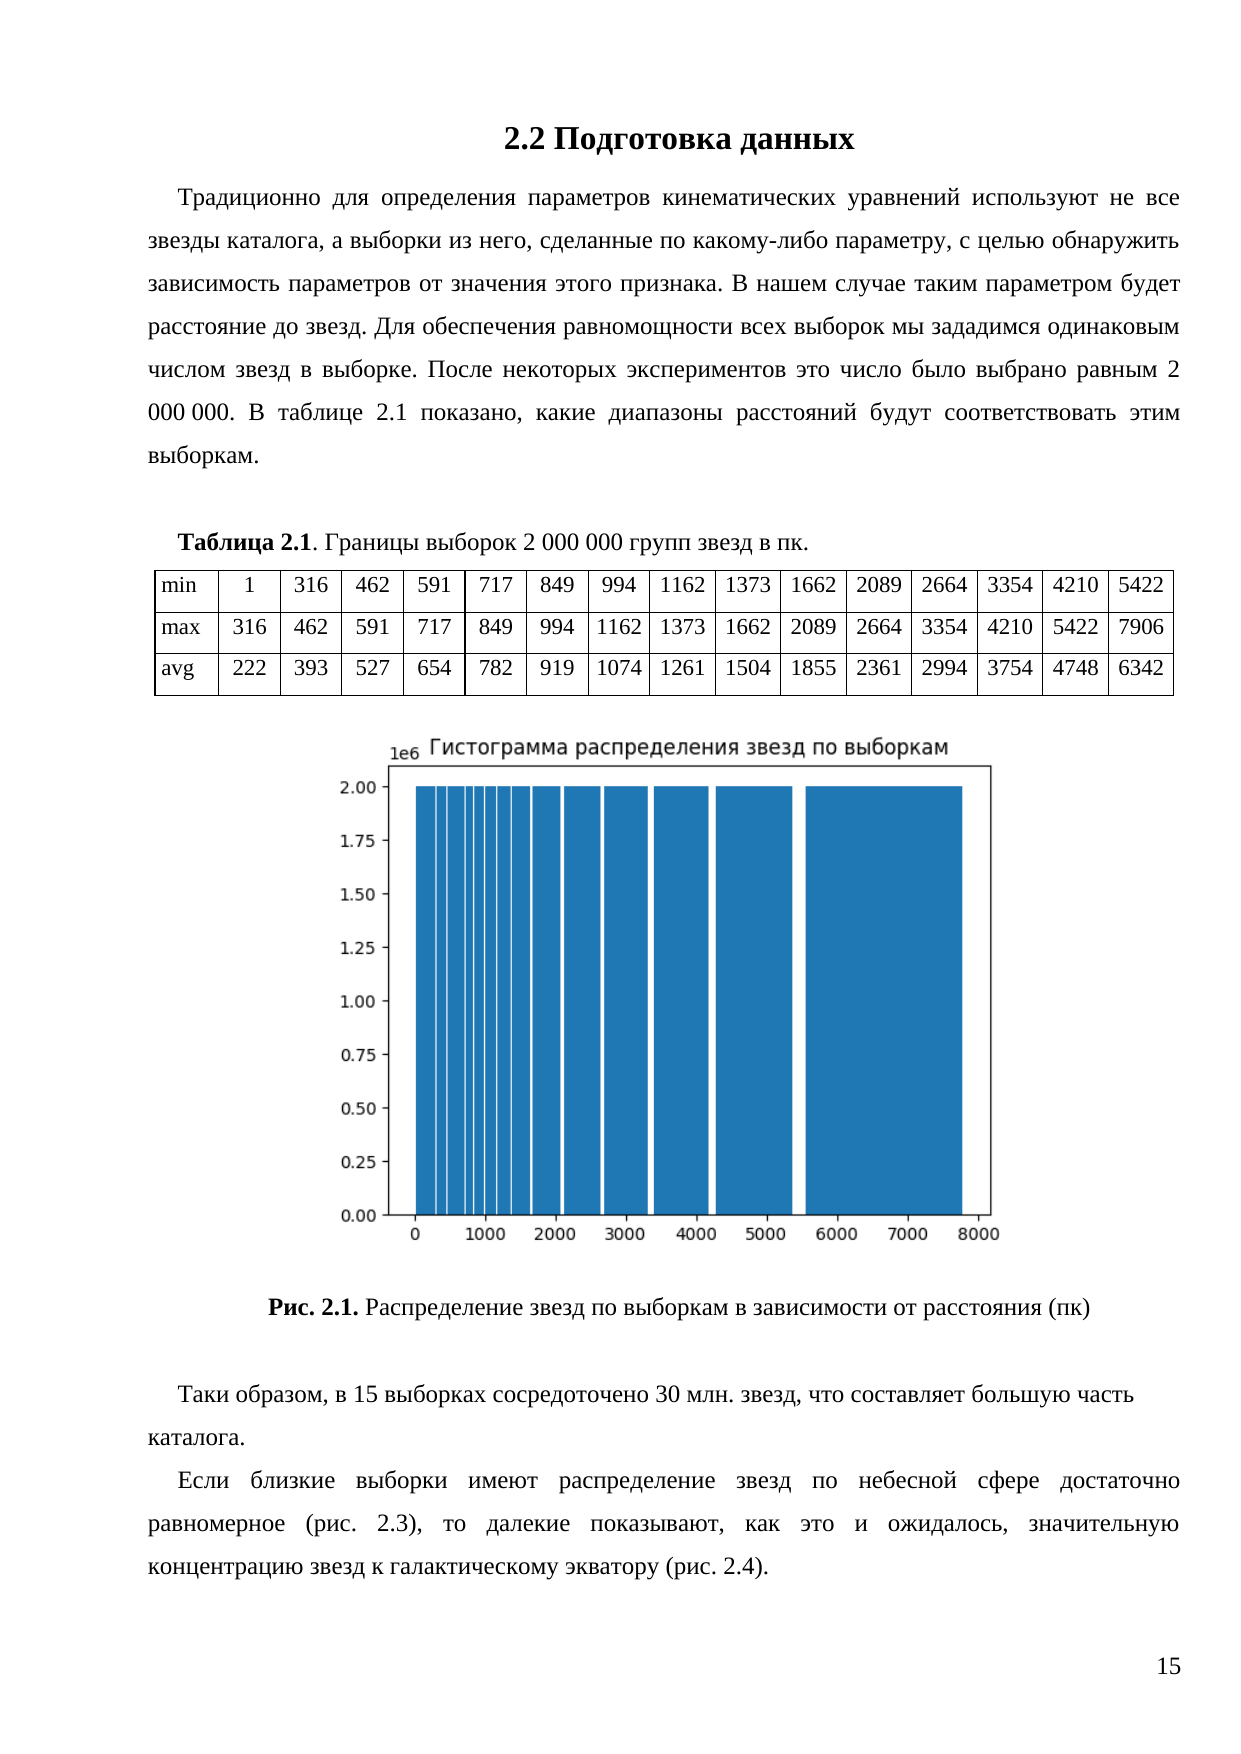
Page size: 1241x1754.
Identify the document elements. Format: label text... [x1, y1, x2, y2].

table_header 1662 [781, 571, 846, 612]
table_cell 4748 [1043, 654, 1108, 695]
text Рис. 2.1. Распределение звезд по выборкам в зависимости от расстояния (пк) [148, 1292, 1181, 1321]
table_header 5422 [1109, 571, 1173, 612]
table_cell 6342 [1109, 654, 1173, 695]
table_cell 654 [404, 654, 464, 695]
table_header 4210 [1043, 571, 1108, 612]
table_cell 462 [281, 613, 341, 653]
table_cell 2361 [847, 654, 911, 695]
table_cell max [156, 613, 218, 653]
table_header 3354 [978, 571, 1042, 612]
table_header 994 [589, 571, 649, 612]
table_cell 1373 [650, 613, 715, 653]
table_header 462 [342, 571, 403, 612]
table_cell 393 [281, 654, 341, 695]
table_cell 3754 [978, 654, 1042, 695]
table_header 591 [404, 571, 464, 612]
table_cell 316 [219, 613, 280, 653]
table_cell 1504 [716, 654, 780, 695]
table_header 1162 [650, 571, 715, 612]
table_cell 919 [527, 654, 588, 695]
table_header 1373 [716, 571, 780, 612]
subtitle 2.2 Подготовка данных [148, 118, 1181, 156]
table_cell 7906 [1109, 613, 1173, 653]
table_cell 5422 [1043, 613, 1108, 653]
table_cell 527 [342, 654, 403, 695]
table_header min [156, 571, 218, 612]
table_cell 849 [466, 613, 526, 653]
table_cell 3354 [912, 613, 977, 653]
table_cell 1162 [589, 613, 649, 653]
text Таки образом, в 15 выборках сосредоточено 30 млн. звезд, что составляет большую часть каталога. [148, 1379, 1181, 1451]
table_cell 782 [466, 654, 526, 695]
table_cell 994 [527, 613, 588, 653]
table_cell 1855 [781, 654, 846, 695]
text Таблица 2.1. Границы выборок 2 000 000 групп звезд в пк. [148, 527, 1181, 556]
table_header 2664 [912, 571, 977, 612]
table_cell 4210 [978, 613, 1042, 653]
table_cell 717 [404, 613, 464, 653]
text Если близкие выборки имеют распределение звезд по небесной сфере достаточно равномерное (рис. 2.3), то далекие показывают, как это и ожидалось, значительную концентрацию звезд к галактическому экватору (рис. 2.4). [148, 1465, 1181, 1580]
text Традиционно для определения параметров кинематических уравнений используют не все звезды каталога, а выборки из него, сделанные по какому-либо параметру, с целью обнаружить зависимость параметров от значения этого признака. В нашем случае таким параметром будет расстояние до звезд. Для обеспечения равномощности всех выборок мы зададимся одинаковым числом звезд в выборке. После некоторых экспериментов это число было выбрано равным 2 000 000. В таблице 2.1 показано, какие диапазоны расстояний будут соответствовать этим выборкам. [148, 182, 1181, 469]
table_cell 222 [219, 654, 280, 695]
table_header 1 [219, 571, 280, 612]
table_cell 591 [342, 613, 403, 653]
table_cell 2994 [912, 654, 977, 695]
table_cell 2664 [847, 613, 911, 653]
table_cell 1074 [589, 654, 649, 695]
table_header 717 [466, 571, 526, 612]
table_cell 1662 [716, 613, 780, 653]
table_cell 2089 [781, 613, 846, 653]
table_header 316 [281, 571, 341, 612]
table_cell 1261 [650, 654, 715, 695]
table_header 2089 [847, 571, 911, 612]
table_cell avg [156, 654, 218, 695]
table_header 849 [527, 571, 588, 612]
picture [291, 696, 1068, 1279]
